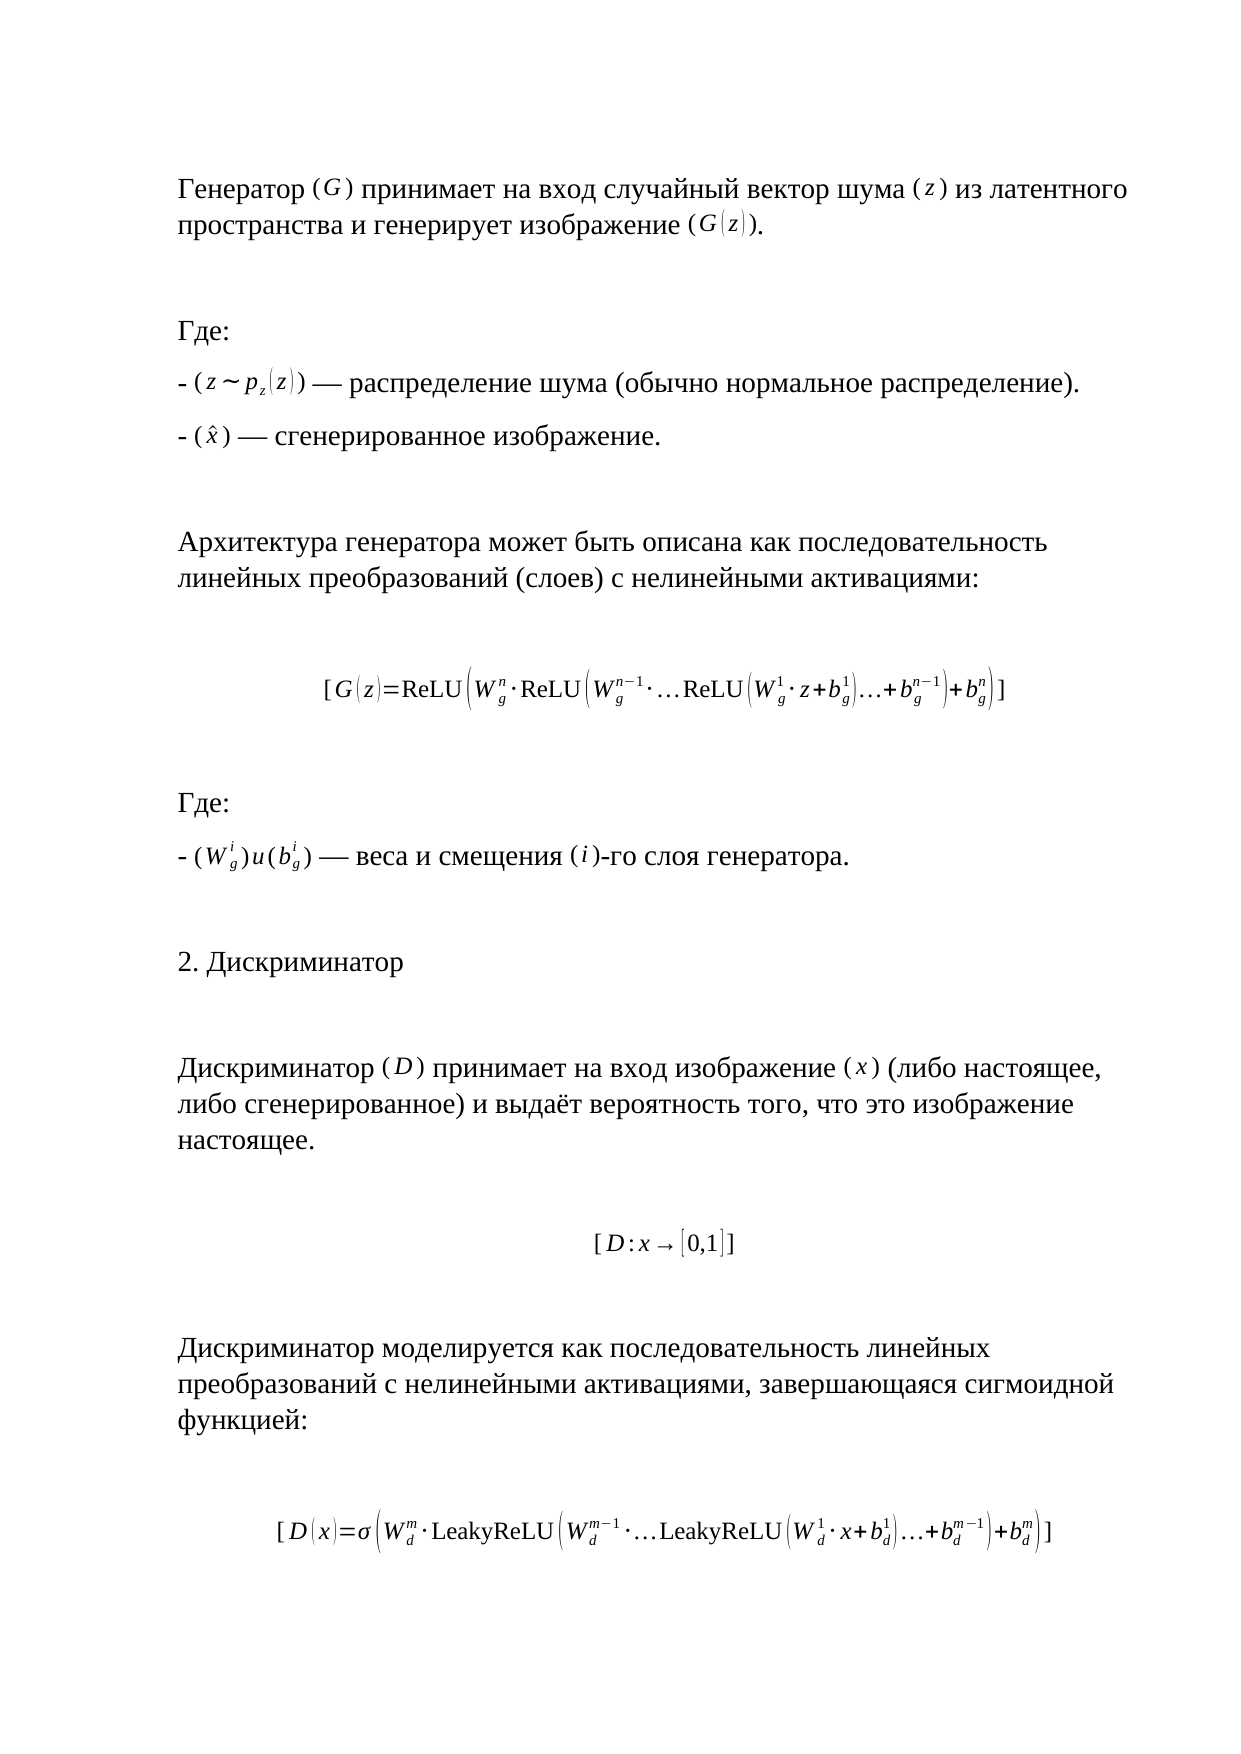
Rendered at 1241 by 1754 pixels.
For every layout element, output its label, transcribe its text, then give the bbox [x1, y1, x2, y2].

text 2. Дискриминатор [177, 944, 1152, 978]
text Дискриминатор моделируется как последовательность линейных преобразований с нелинейными активациями, завершающаяся сигмоидной функцией: [177, 1330, 1152, 1436]
text - — сгенерированное изображение. [177, 418, 1152, 452]
text Генератор принимает на вход случайный вектор шума из латентного пространства и генерирует изображение . [177, 171, 1152, 241]
text - — распределение шума (обычно нормальное распределение). [177, 366, 1152, 399]
text Архитектура генератора может быть описана как последовательность линейных преобразований (слоев) с нелинейными активациями: [177, 524, 1152, 594]
text - — веса и смещения -го слоя генератора. [177, 837, 1152, 872]
text Где: [177, 785, 1152, 818]
text Дискриминатор принимает на вход изображение (либо настоящее, либо сгенерированное) и выдаёт вероятность того, что это изображение настоящее. [177, 1050, 1152, 1156]
text Где: [177, 313, 1152, 346]
